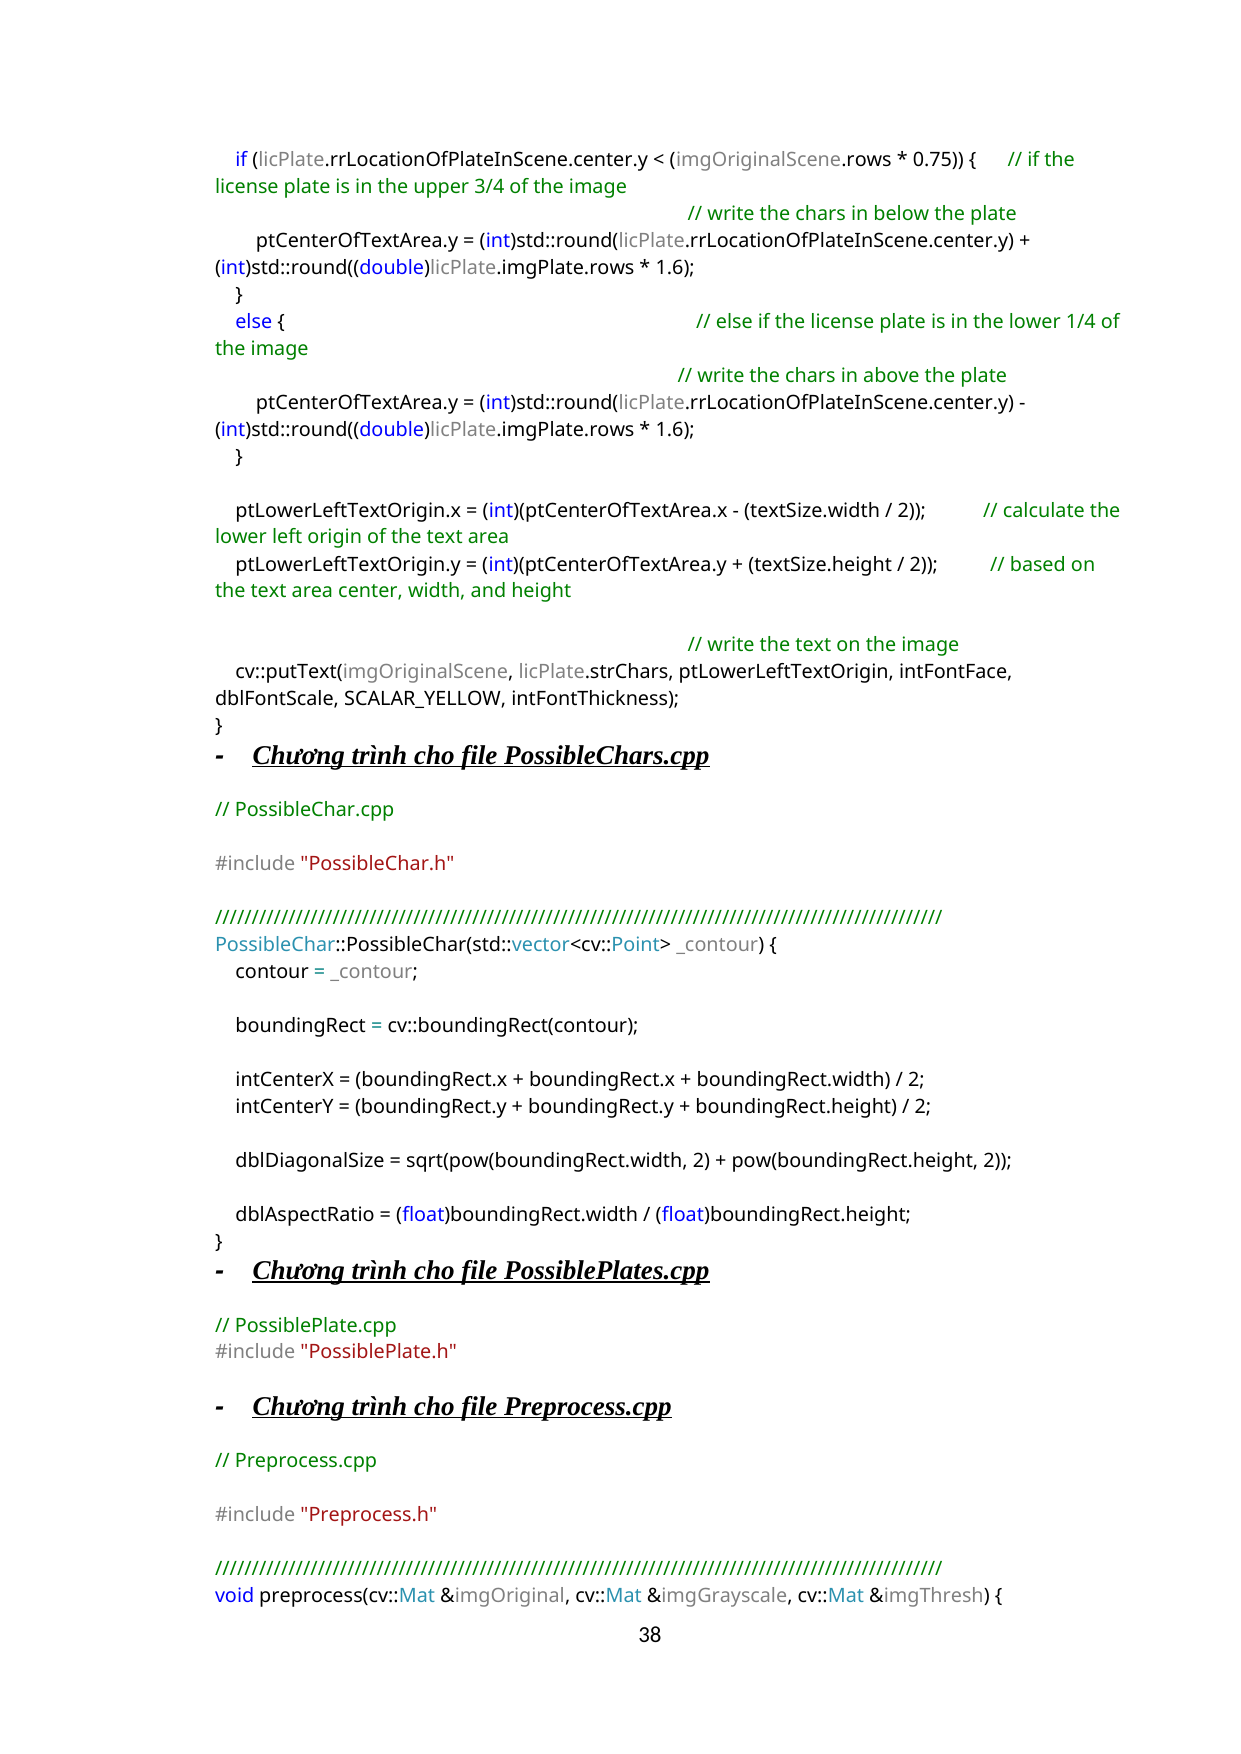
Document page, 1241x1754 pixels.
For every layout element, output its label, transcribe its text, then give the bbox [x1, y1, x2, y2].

text // Preprocess.cpp [215, 1446, 1122, 1473]
text } [215, 442, 1122, 469]
text dblAspectRatio = (float)boundingRect.width / (float)boundingRect.height; [215, 1200, 1122, 1227]
text } [215, 280, 1122, 307]
text #include "PossiblePlate.h" [215, 1338, 1122, 1365]
text cv::putText(imgOriginalScene, licPlate.strChars, ptLowerLeftTextOrigin, intFontFace, dblFontScale, SCALAR_YELLOW, intFontThickness); [215, 658, 1122, 712]
text contour = _contour; [215, 957, 1122, 984]
text // PossibleChar.cpp [215, 795, 1122, 822]
text ptCenterOfTextArea.y = (int)std::round(licPlate.rrLocationOfPlateInScene.center.y) + (int)std::round((double)licPlate.imgPlate.rows * 1.6); [215, 226, 1122, 280]
text } [215, 712, 1122, 739]
text #include "Preprocess.h" [215, 1500, 1122, 1527]
text PossibleChar::PossibleChar(std::vector<cv::Point> _contour) { [215, 930, 1122, 957]
list Chương trình cho file PossibleChars.cpp [215, 739, 1122, 770]
text ptLowerLeftTextOrigin.x = (int)(ptCenterOfTextArea.x - (textSize.width / 2)); // calculate the lower left origin of the text area [215, 496, 1122, 550]
text else { // else if the license plate is in the lower 1/4 of the image [215, 307, 1122, 361]
text if (licPlate.rrLocationOfPlateInScene.center.y < (imgOriginalScene.rows * 0.75)) { // if the license plate is in the upper 3/4 of the image [215, 145, 1122, 199]
text // write the text on the image [215, 631, 1122, 658]
text #include "PossibleChar.h" [215, 849, 1122, 876]
text /////////////////////////////////////////////////////////////////////////////////////////////////// [215, 1554, 1122, 1581]
text void preprocess(cv::Mat &imgOriginal, cv::Mat &imgGrayscale, cv::Mat &imgThresh) { [215, 1581, 1122, 1608]
text dblDiagonalSize = sqrt(pow(boundingRect.width, 2) + pow(boundingRect.height, 2)); [215, 1146, 1122, 1173]
text // write the chars in above the plate [215, 361, 1122, 388]
text intCenterX = (boundingRect.x + boundingRect.x + boundingRect.width) / 2; [215, 1065, 1122, 1092]
text ptCenterOfTextArea.y = (int)std::round(licPlate.rrLocationOfPlateInScene.center.y) - (int)std::round((double)licPlate.imgPlate.rows * 1.6); [215, 388, 1122, 442]
text boundingRect = cv::boundingRect(contour); [215, 1011, 1122, 1038]
list Chương trình cho file PossiblePlates.cpp [215, 1254, 1122, 1285]
text ptLowerLeftTextOrigin.y = (int)(ptCenterOfTextArea.y + (textSize.height / 2)); // based on the text area center, width, and height [215, 550, 1122, 604]
text intCenterY = (boundingRect.y + boundingRect.y + boundingRect.height) / 2; [215, 1092, 1122, 1119]
text // write the chars in below the plate [215, 199, 1122, 226]
list Chương trình cho file Preprocess.cpp [215, 1389, 1122, 1421]
text /////////////////////////////////////////////////////////////////////////////////////////////////// [215, 903, 1122, 930]
text // PossiblePlate.cpp [215, 1311, 1122, 1338]
text } [215, 1227, 1122, 1254]
